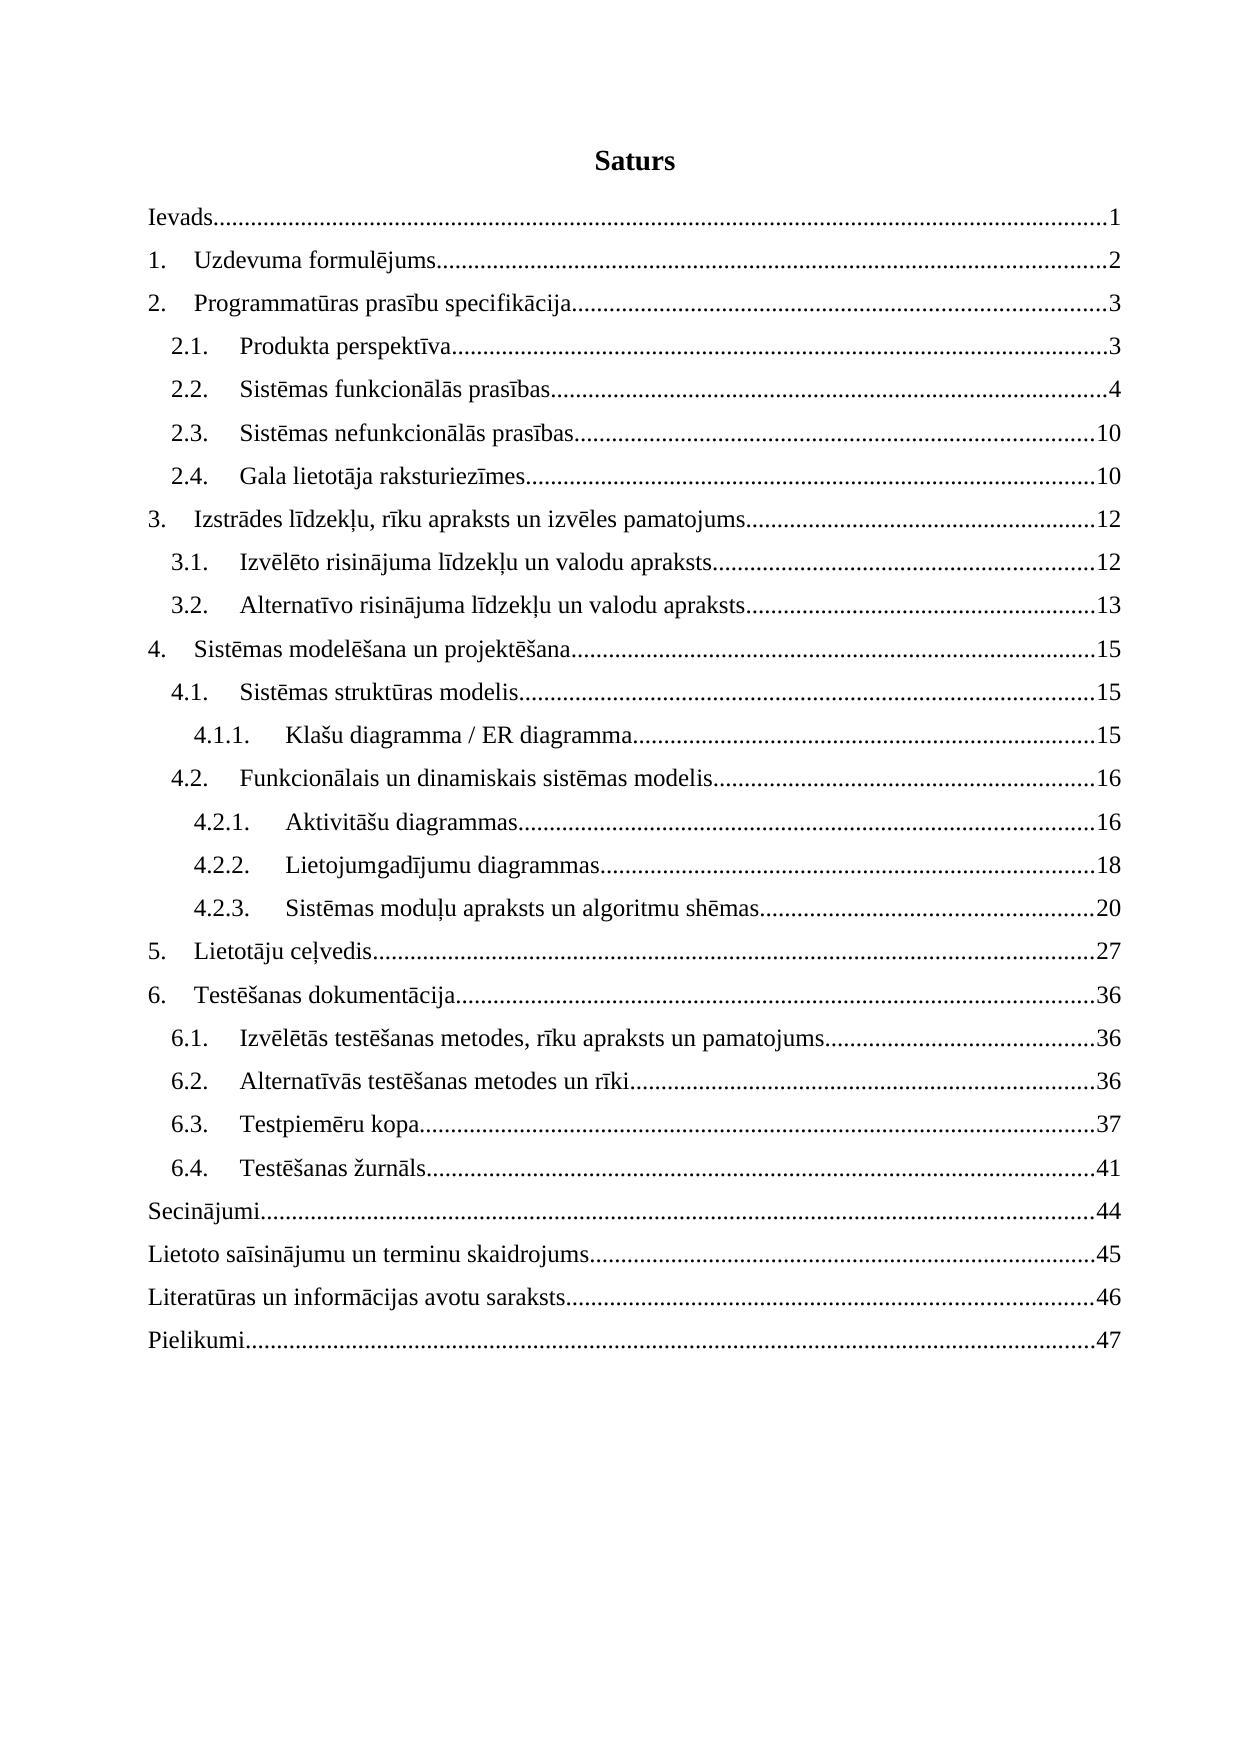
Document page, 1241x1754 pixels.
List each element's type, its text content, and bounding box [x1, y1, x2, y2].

text Saturs [148, 143, 1122, 177]
text 2.3. Sistēmas nefunkcionālās prasības 10 [171, 418, 1122, 446]
text Pielikumi 47 [148, 1325, 1122, 1354]
text 2. Programmatūras prasību specifikācija 3 [148, 288, 1122, 317]
text 4.1. Sistēmas struktūras modelis 15 [171, 677, 1122, 706]
text 1. Uzdevuma formulējums 2 [148, 245, 1122, 273]
text 4.2. Funkcionālais un dinamiskais sistēmas modelis 16 [171, 763, 1122, 792]
text Lietoto saīsinājumu un terminu skaidrojums 45 [148, 1239, 1122, 1268]
text 4.2.3. Sistēmas moduļu apraksts un algoritmu shēmas 20 [194, 893, 1122, 922]
text 3.1. Izvēlēto risinājuma līdzekļu un valodu apraksts 12 [171, 547, 1122, 576]
text 6. Testēšanas dokumentācija 36 [148, 980, 1122, 1008]
text Secinājumi 44 [148, 1196, 1122, 1224]
text 5. Lietotāju ceļvedis 27 [148, 936, 1122, 965]
text 4.2.2. Lietojumgadījumu diagrammas 18 [194, 850, 1122, 879]
text 6.2. Alternatīvās testēšanas metodes un rīki 36 [171, 1066, 1122, 1095]
text 2.4. Gala lietotāja raksturiezīmes 10 [171, 461, 1122, 490]
text 2.1. Produkta perspektīva 3 [171, 331, 1122, 360]
text 6.3. Testpiemēru kopa 37 [171, 1109, 1122, 1138]
text 2.2. Sistēmas funkcionālās prasības 4 [171, 374, 1122, 403]
text 3.2. Alternatīvo risinājuma līdzekļu un valodu apraksts 13 [171, 591, 1122, 619]
text 6.4. Testēšanas žurnāls 41 [171, 1153, 1122, 1181]
text Ievads 1 [148, 202, 1122, 230]
text 6.1. Izvēlētās testēšanas metodes, rīku apraksts un pamatojums 36 [171, 1023, 1122, 1052]
text Literatūras un informācijas avotu saraksts 46 [148, 1282, 1122, 1311]
text 3. Izstrādes līdzekļu, rīku apraksts un izvēles pamatojums 12 [148, 504, 1122, 533]
text 4.1.1. Klašu diagramma / ER diagramma 15 [194, 720, 1122, 749]
text 4. Sistēmas modelēšana un projektēšana 15 [148, 634, 1122, 663]
text 4.2.1. Aktivitāšu diagrammas 16 [194, 807, 1122, 836]
